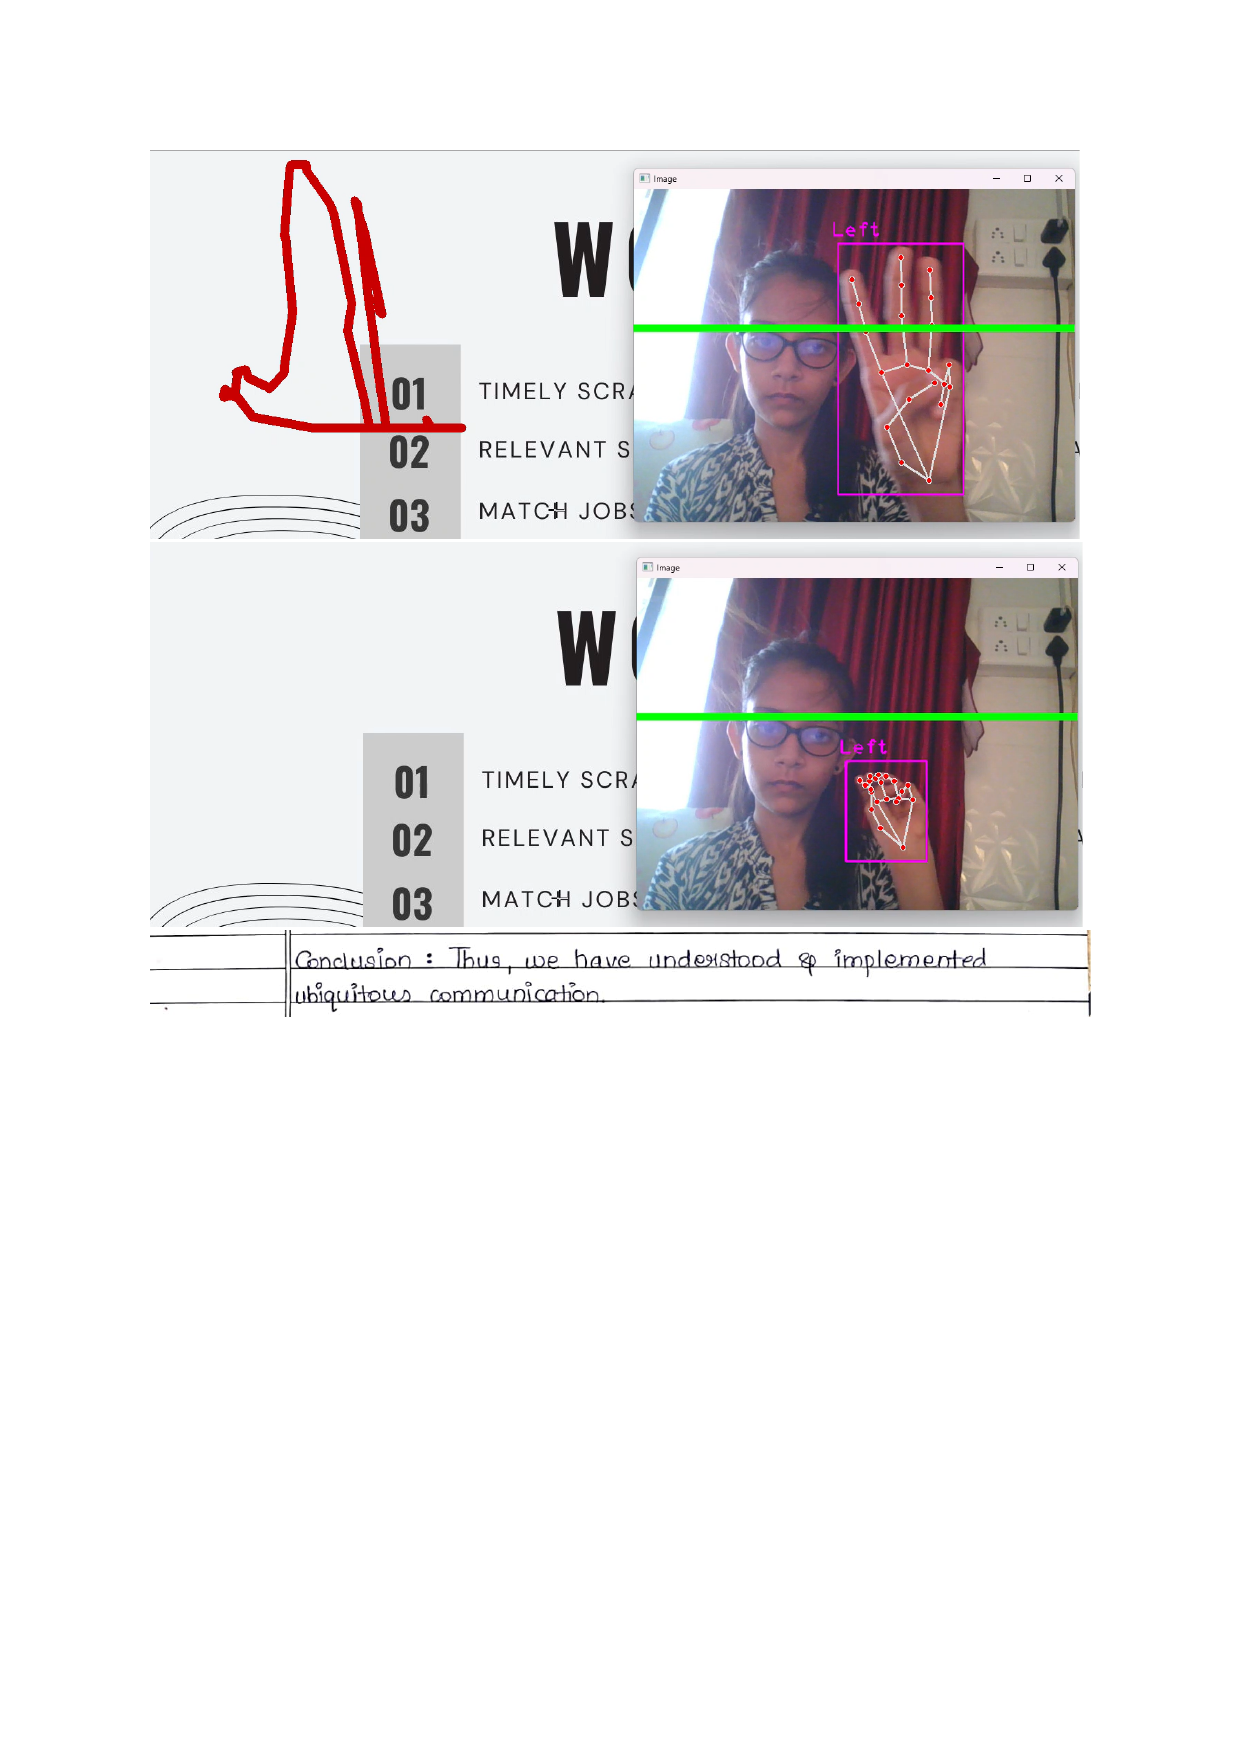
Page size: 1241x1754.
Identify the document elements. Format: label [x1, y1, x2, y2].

picture [150, 150, 1080, 539]
picture [150, 542, 1083, 927]
picture [150, 930, 1091, 1017]
